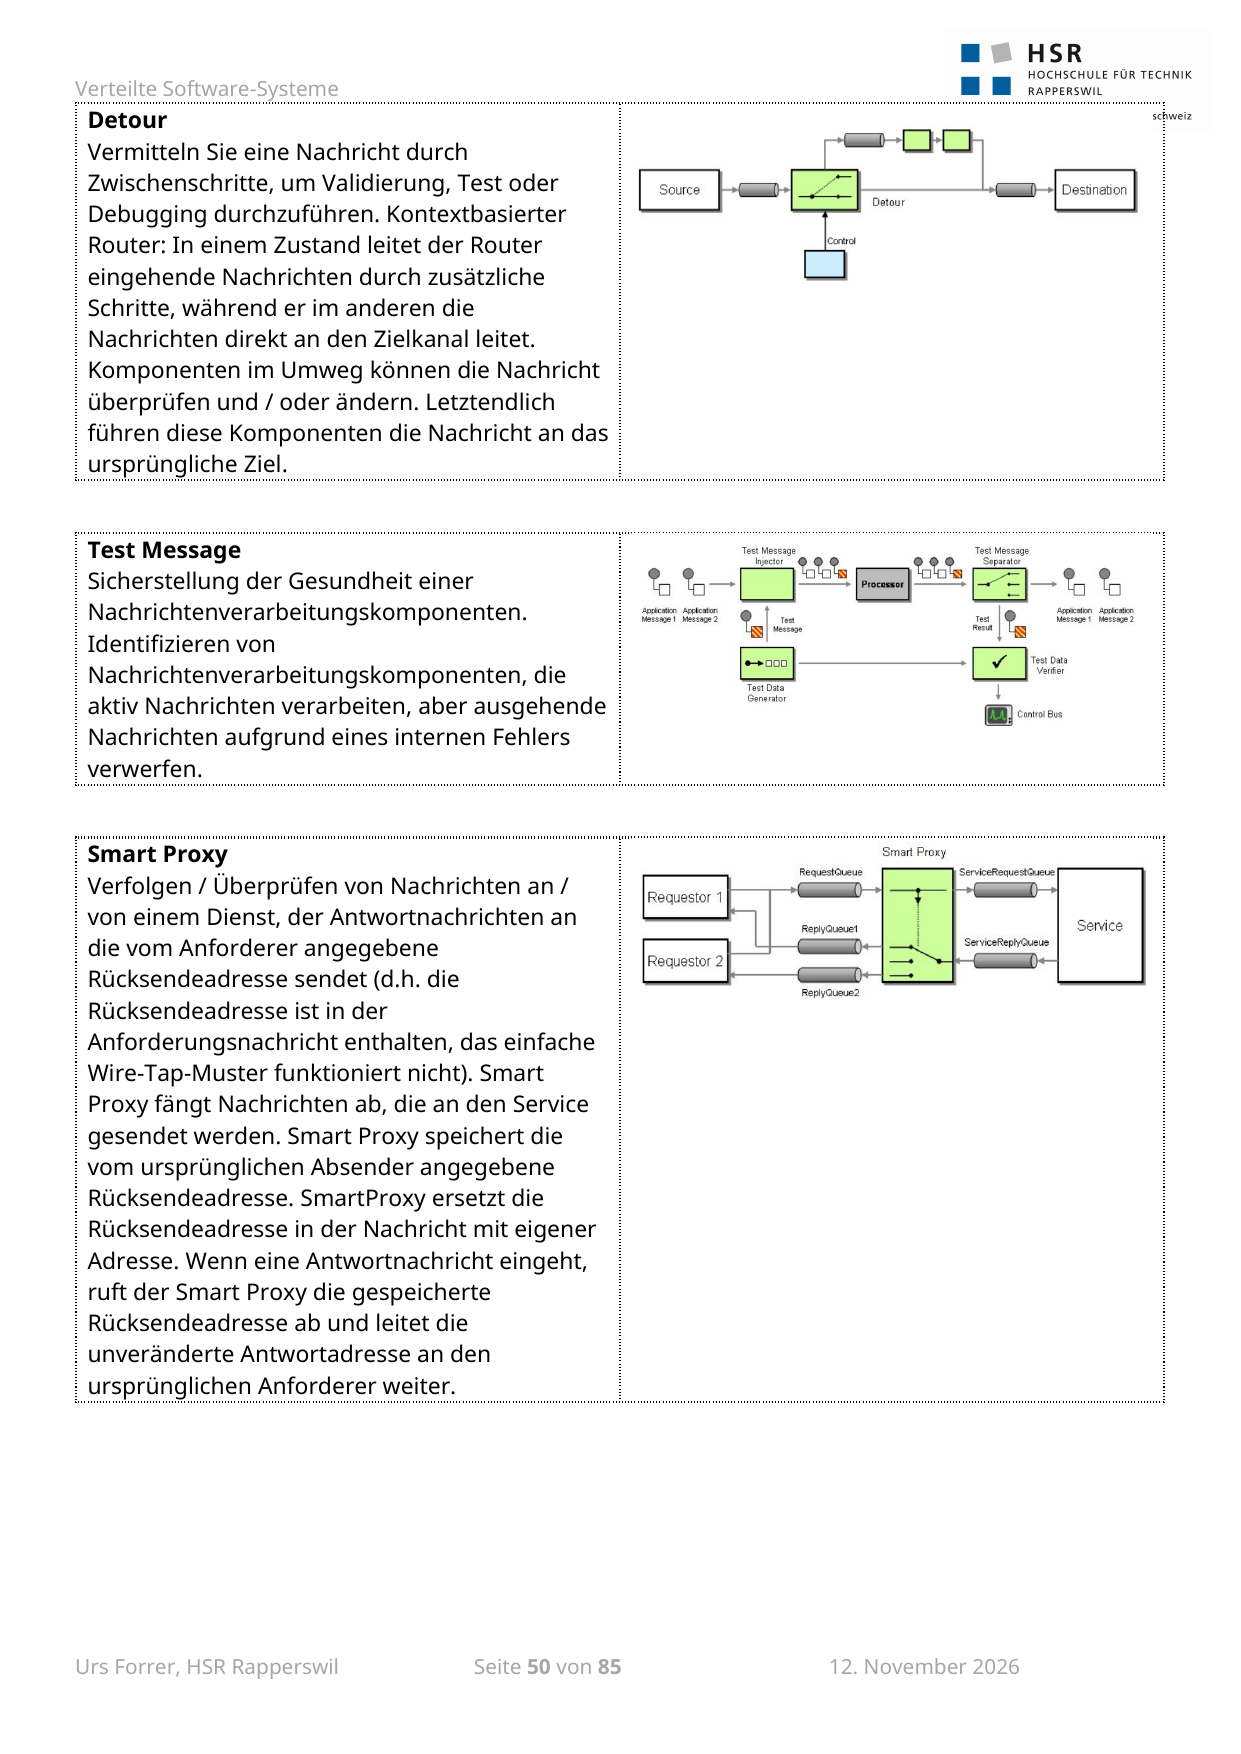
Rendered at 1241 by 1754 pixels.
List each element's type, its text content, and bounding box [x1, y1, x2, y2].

picture [631, 533, 1153, 731]
picture [943, 29, 1210, 134]
table_header [620, 102, 1164, 479]
picture [631, 838, 1153, 1003]
table_header Smart Proxy Verfolgen / Überprüfen von Nachrichten an / von einem Dienst, der Antwortnachrichten an die vom Anforderer angegebene Rücksendeadresse sendet (d.h. die Rücksendeadresse ist in der Anforderungsnachricht enthalten, das einfache Wire-Tap-Muster funktioniert nicht). Smart Proxy fängt Nachrichten ab, die an den Service gesendet werden. Smart Proxy speichert die vom ursprünglichen Absender angegebene Rücksendeadresse. SmartProxy ersetzt die Rücksendeadresse in der Nachricht mit eigener Adresse. Wenn eine Antwortnachricht eingeht, ruft der Smart Proxy die gespeicherte Rücksendeadresse ab und leitet die unveränderte Antwortadresse an den ursprünglichen Anforderer weiter. [76, 836, 620, 1401]
table_header Test Message Sicherstellung der Gesundheit einer Nachrichtenverarbeitungskomponenten. Identifizieren von Nachrichtenverarbeitungskomponenten, die aktiv Nachrichten verarbeiten, aber ausgehende Nachrichten aufgrund eines internen Fehlers verwerfen. [76, 532, 620, 784]
table_header [620, 836, 1164, 1401]
table_header [620, 532, 1164, 784]
picture [631, 104, 1153, 293]
table_header Detour Vermitteln Sie eine Nachricht durch Zwischenschritte, um Validierung, Test oder Debugging durchzuführen. Kontextbasierter Router: In einem Zustand leitet der Router eingehende Nachrichten durch zusätzliche Schritte, während er im anderen die Nachrichten direkt an den Zielkanal leitet. Komponenten im Umweg können die Nachricht überprüfen und / oder ändern. Letztendlich führen diese Komponenten die Nachricht an das ursprüngliche Ziel. [76, 102, 620, 479]
